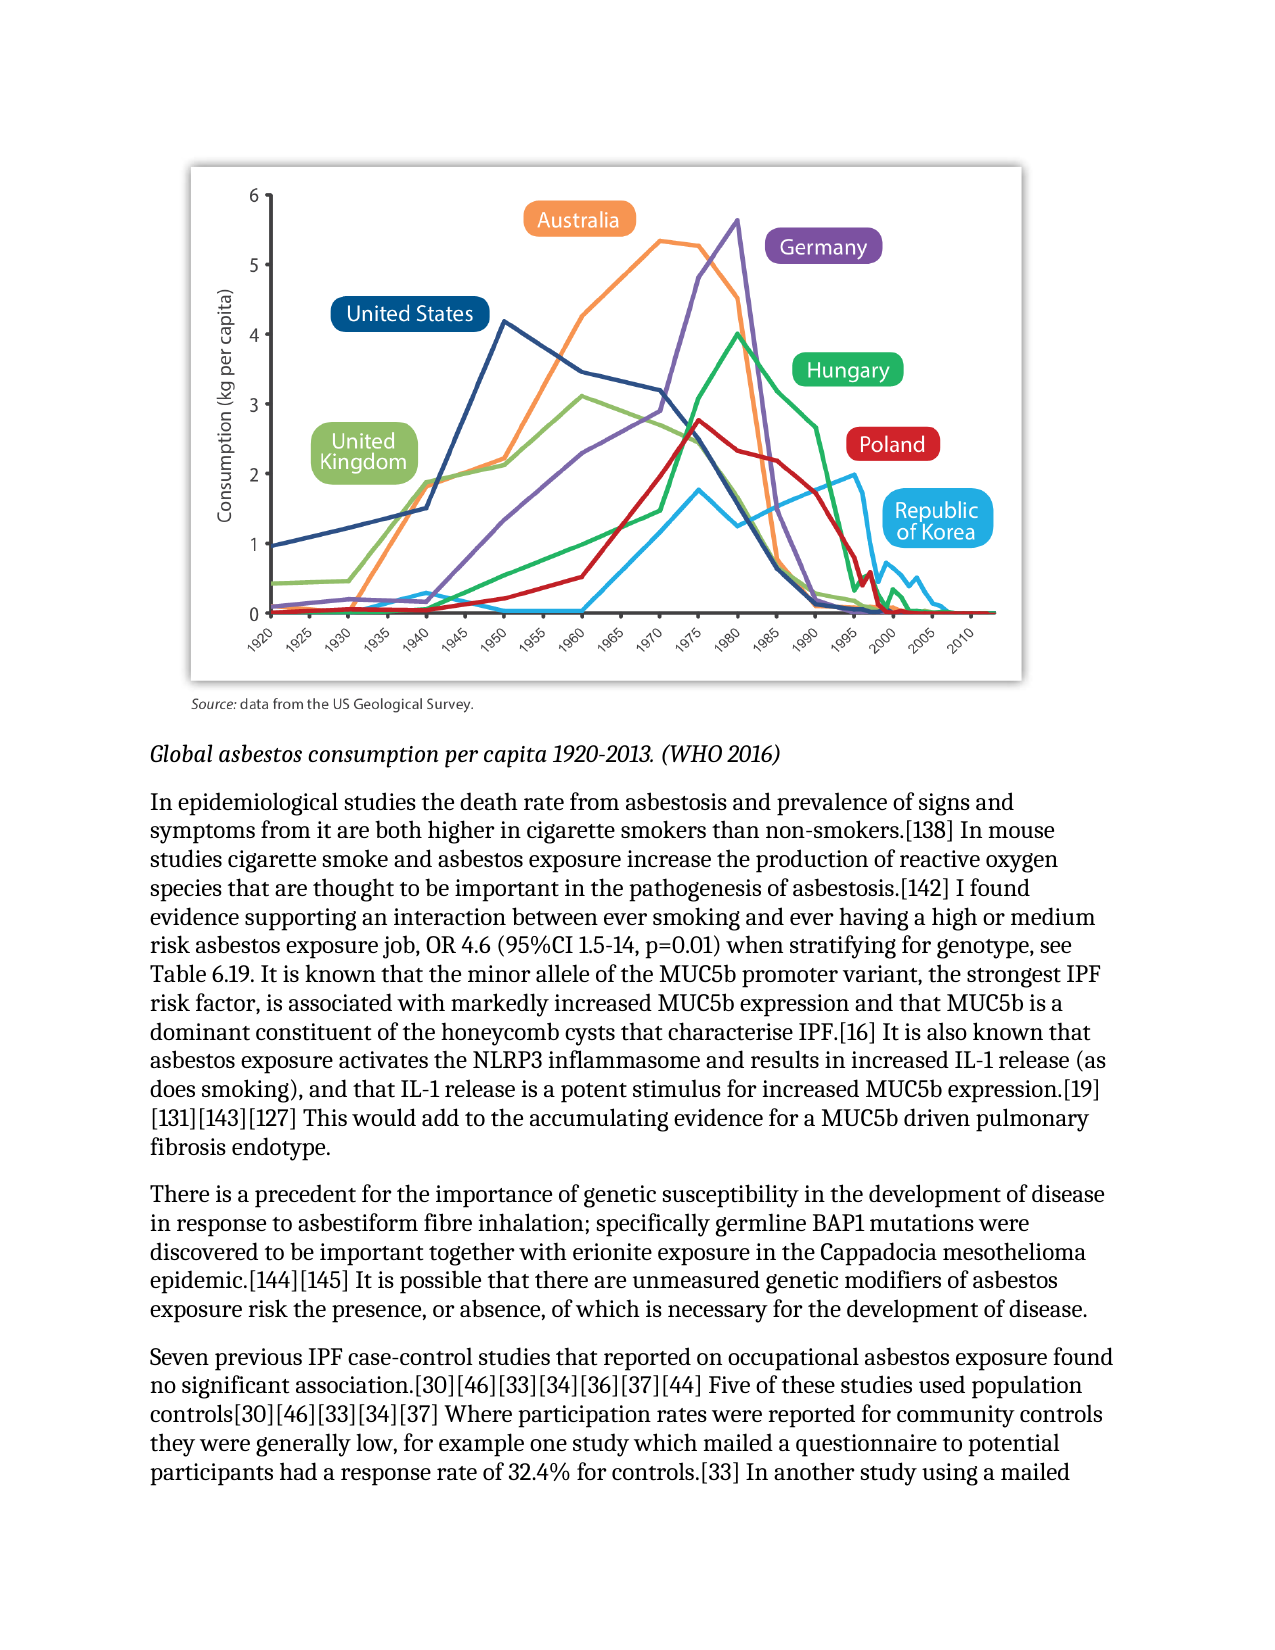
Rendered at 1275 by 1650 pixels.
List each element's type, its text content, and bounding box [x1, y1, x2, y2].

text Global asbestos consumption per capita 1920-2013. (WHO 2016) [150, 740, 1125, 769]
picture [168, 150, 1044, 720]
text There is a precedent for the importance of genetic susceptibility in the development of disease in response to asbestiform fibre inhalation; specifically germline BAP1 mutations were discovered to be important together with erionite exposure in the Cappadocia mesothelioma epidemic.[144][145] It is possible that there are unmeasured genetic modifiers of asbestos exposure risk the presence, or absence, of which is necessary for the development of disease. [150, 1180, 1125, 1324]
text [150, 1343, 1125, 1486]
text In epidemiological studies the death rate from asbestosis and prevalence of signs and symptoms from it are both higher in cigarette smokers than non-smokers.[138] In mouse studies cigarette smoke and asbestos exposure increase the production of reactive oxygen species that are thought to be important in the pathogenesis of asbestosis.[142] I found evidence supporting an interaction between ever smoking and ever having a high or medium risk asbestos exposure job, OR 4.6 (95%CI 1.5-14, p=0.01) when stratifying for genotype, see Table 6.19. It is known that the minor allele of the MUC5b promoter variant, the strongest IPF risk factor, is associated with markedly increased MUC5b expression and that MUC5b is a dominant constituent of the honeycomb cysts that characterise IPF.[16] It is also known that asbestos exposure activates the NLRP3 inflammasome and results in increased IL-1 release (as does smoking), and that IL-1 release is a potent stimulus for increased MUC5b expression.[19][131][143][127] This would add to the accumulating evidence for a MUC5b driven pulmonary fibrosis endotype. [150, 788, 1125, 1161]
